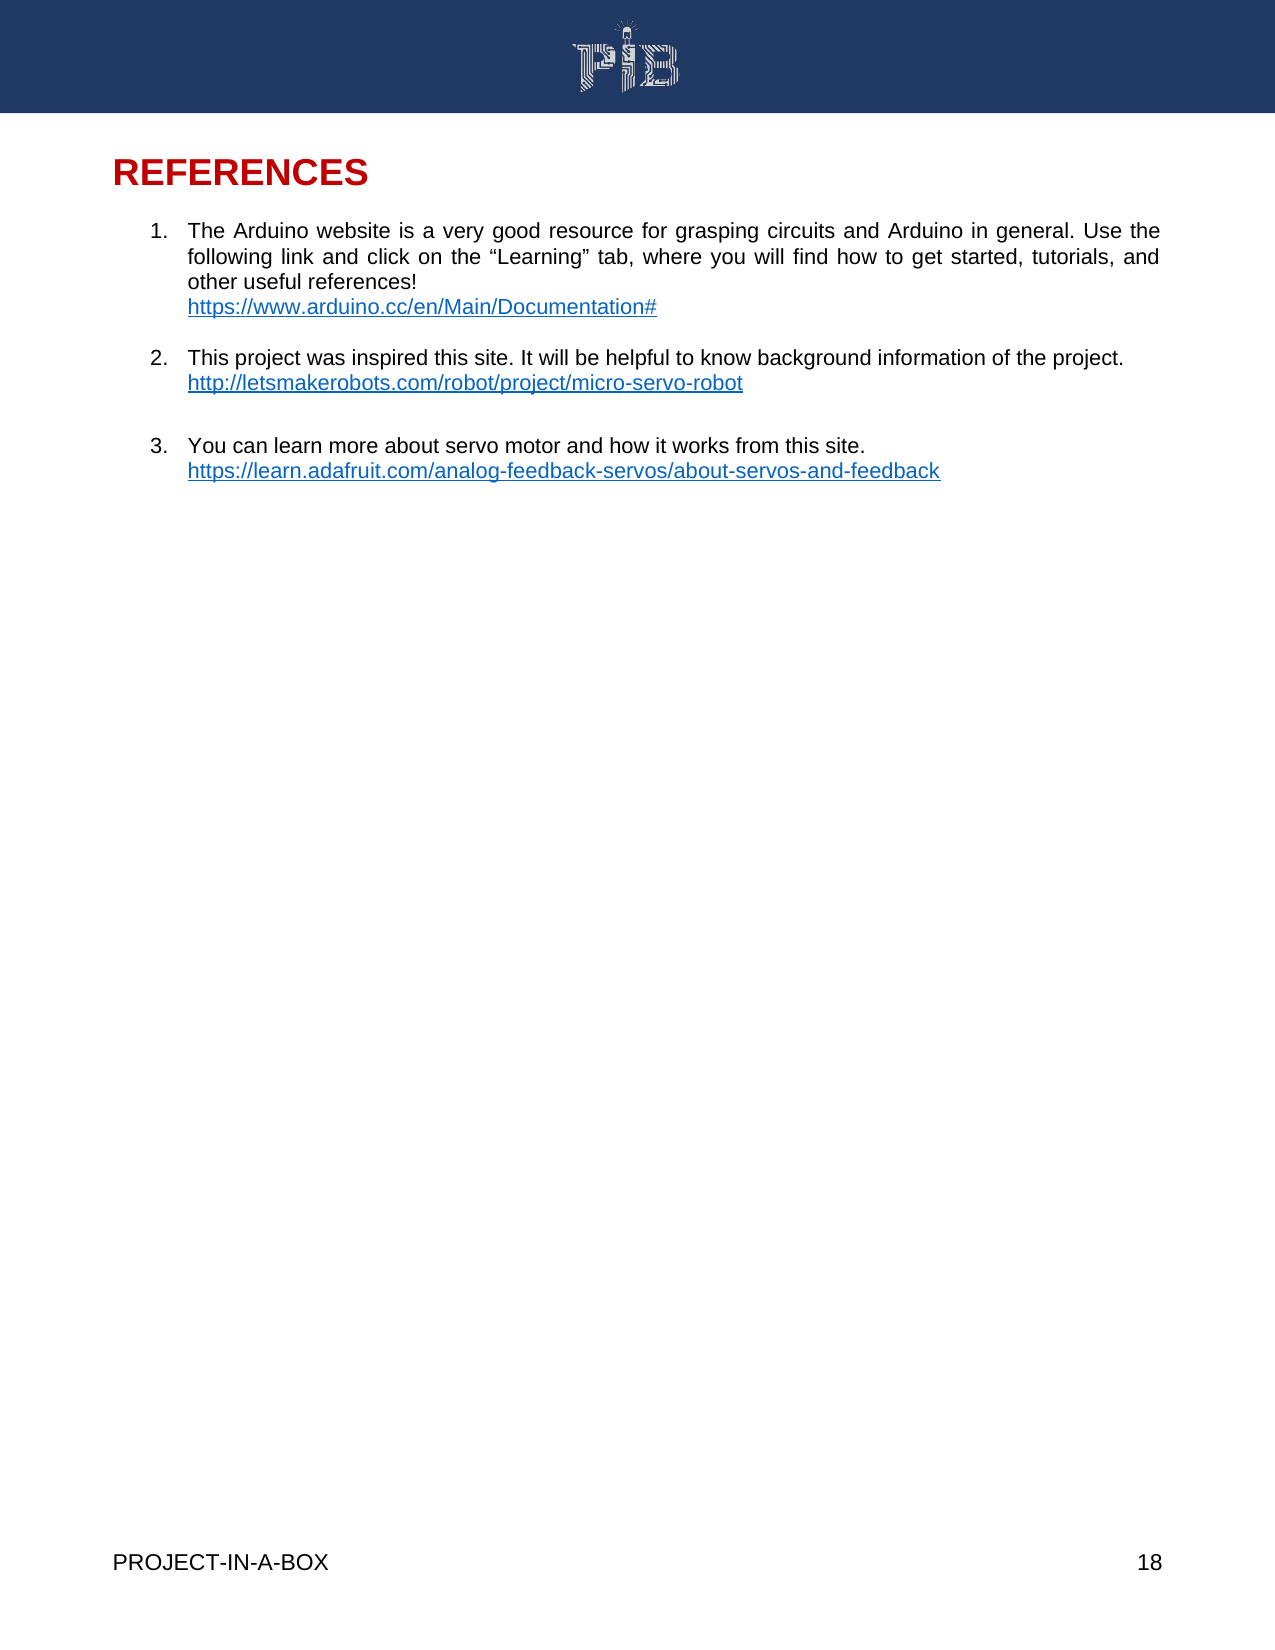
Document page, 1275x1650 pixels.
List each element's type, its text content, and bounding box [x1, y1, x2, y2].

list The Arduino website is a very good resource for grasping circuits and Arduino in general. Use the following link and click on the “Learning” tab, where you will find how to get started, tutorials, and other useful references! [150, 218, 1162, 294]
text http://letsmakerobots.com/robot/project/micro-servo-robot [112, 369, 1162, 395]
list https://learn.adafruit.com/analog-feedback-servos/about-servos-and-feedback [187, 458, 1162, 483]
text REFERENCES [112, 150, 1162, 193]
text https://www.arduino.cc/en/Main/Documentation# [112, 294, 1162, 319]
list You can learn more about servo motor and how it works from this site. [150, 432, 1162, 458]
picture [571, 19, 680, 93]
list This project was inspired this site. It will be helpful to know background information of the project. [150, 344, 1162, 369]
